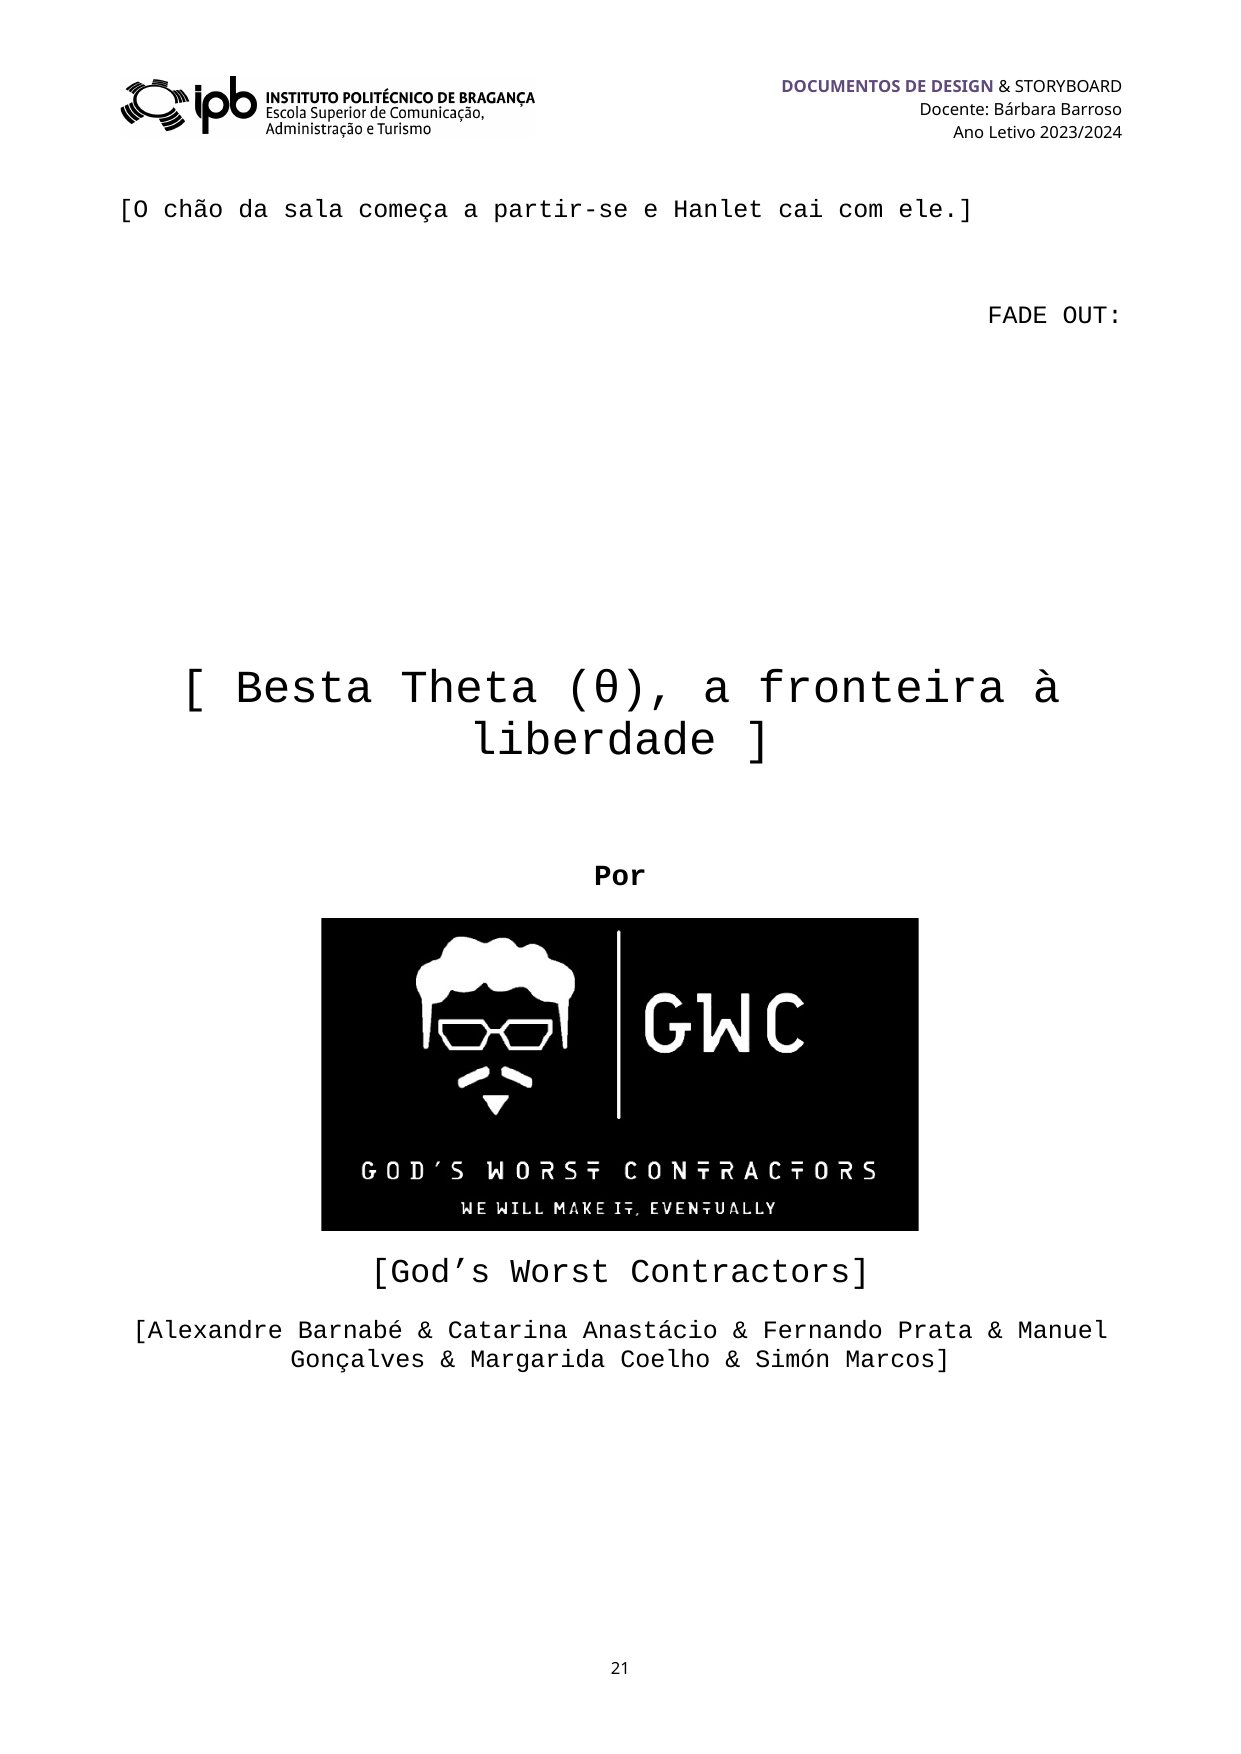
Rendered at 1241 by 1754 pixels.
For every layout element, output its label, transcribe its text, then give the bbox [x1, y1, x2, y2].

text [God’s Worst Contractors] [118, 1255, 1122, 1293]
text Por [118, 861, 1122, 894]
text [O chão da sala começa a partir-se e Hanlet cai com ele.] [118, 196, 1122, 225]
picture [321, 918, 919, 1231]
text [ Besta Theta (θ), a fronteira à liberdade ] [118, 664, 1122, 768]
text FADE OUT: [118, 303, 1122, 331]
picture [120, 76, 535, 138]
text [Alexandre Barnabé & Catarina Anastácio & Fernando Prata & Manuel Gonçalves & Margarida Coelho & Simón Marcos] [118, 1318, 1122, 1374]
